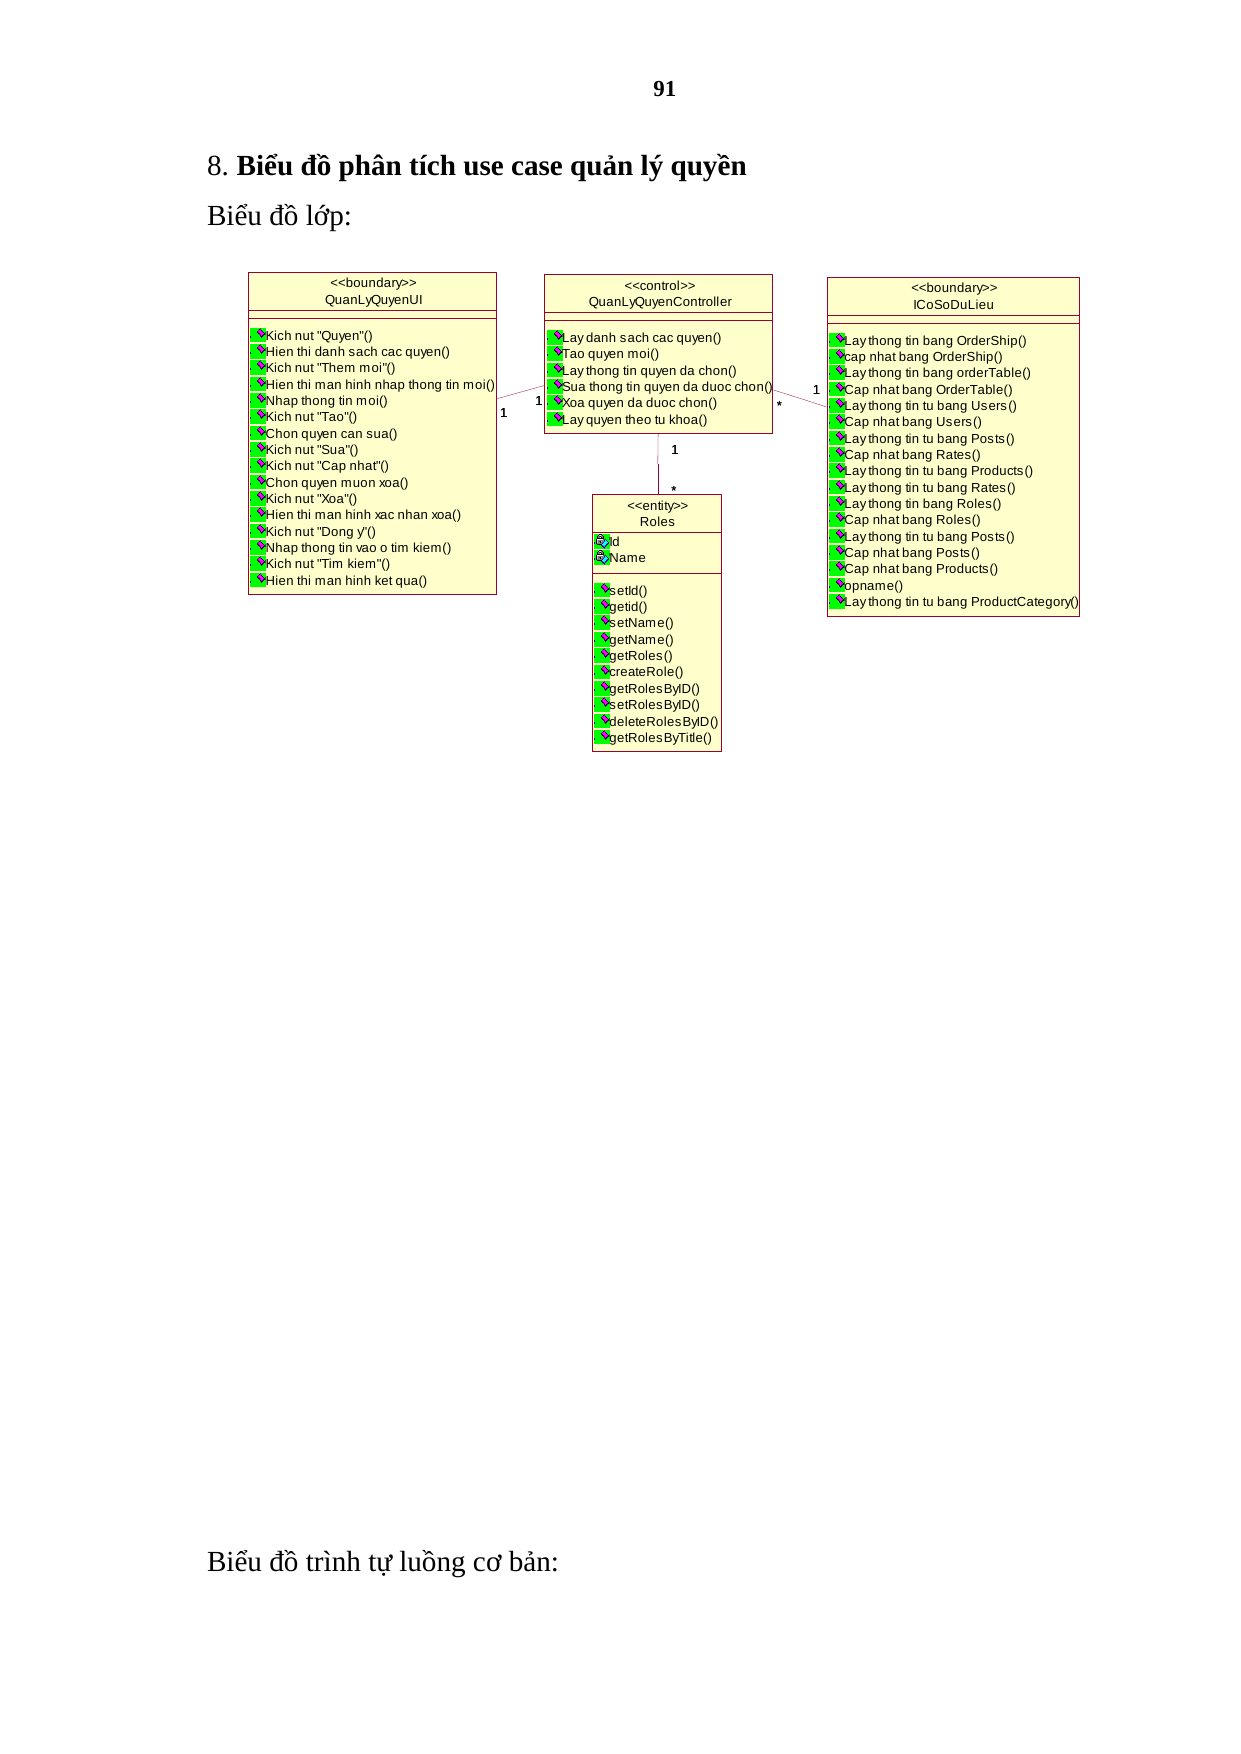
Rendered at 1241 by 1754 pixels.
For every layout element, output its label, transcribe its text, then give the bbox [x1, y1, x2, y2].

list Biểu đồ phân tích use case quản lý quyền [207, 148, 1122, 181]
text Biểu đồ trình tự luồng cơ bản: [207, 1544, 1122, 1578]
text Biểu đồ lớp: [207, 198, 1122, 232]
